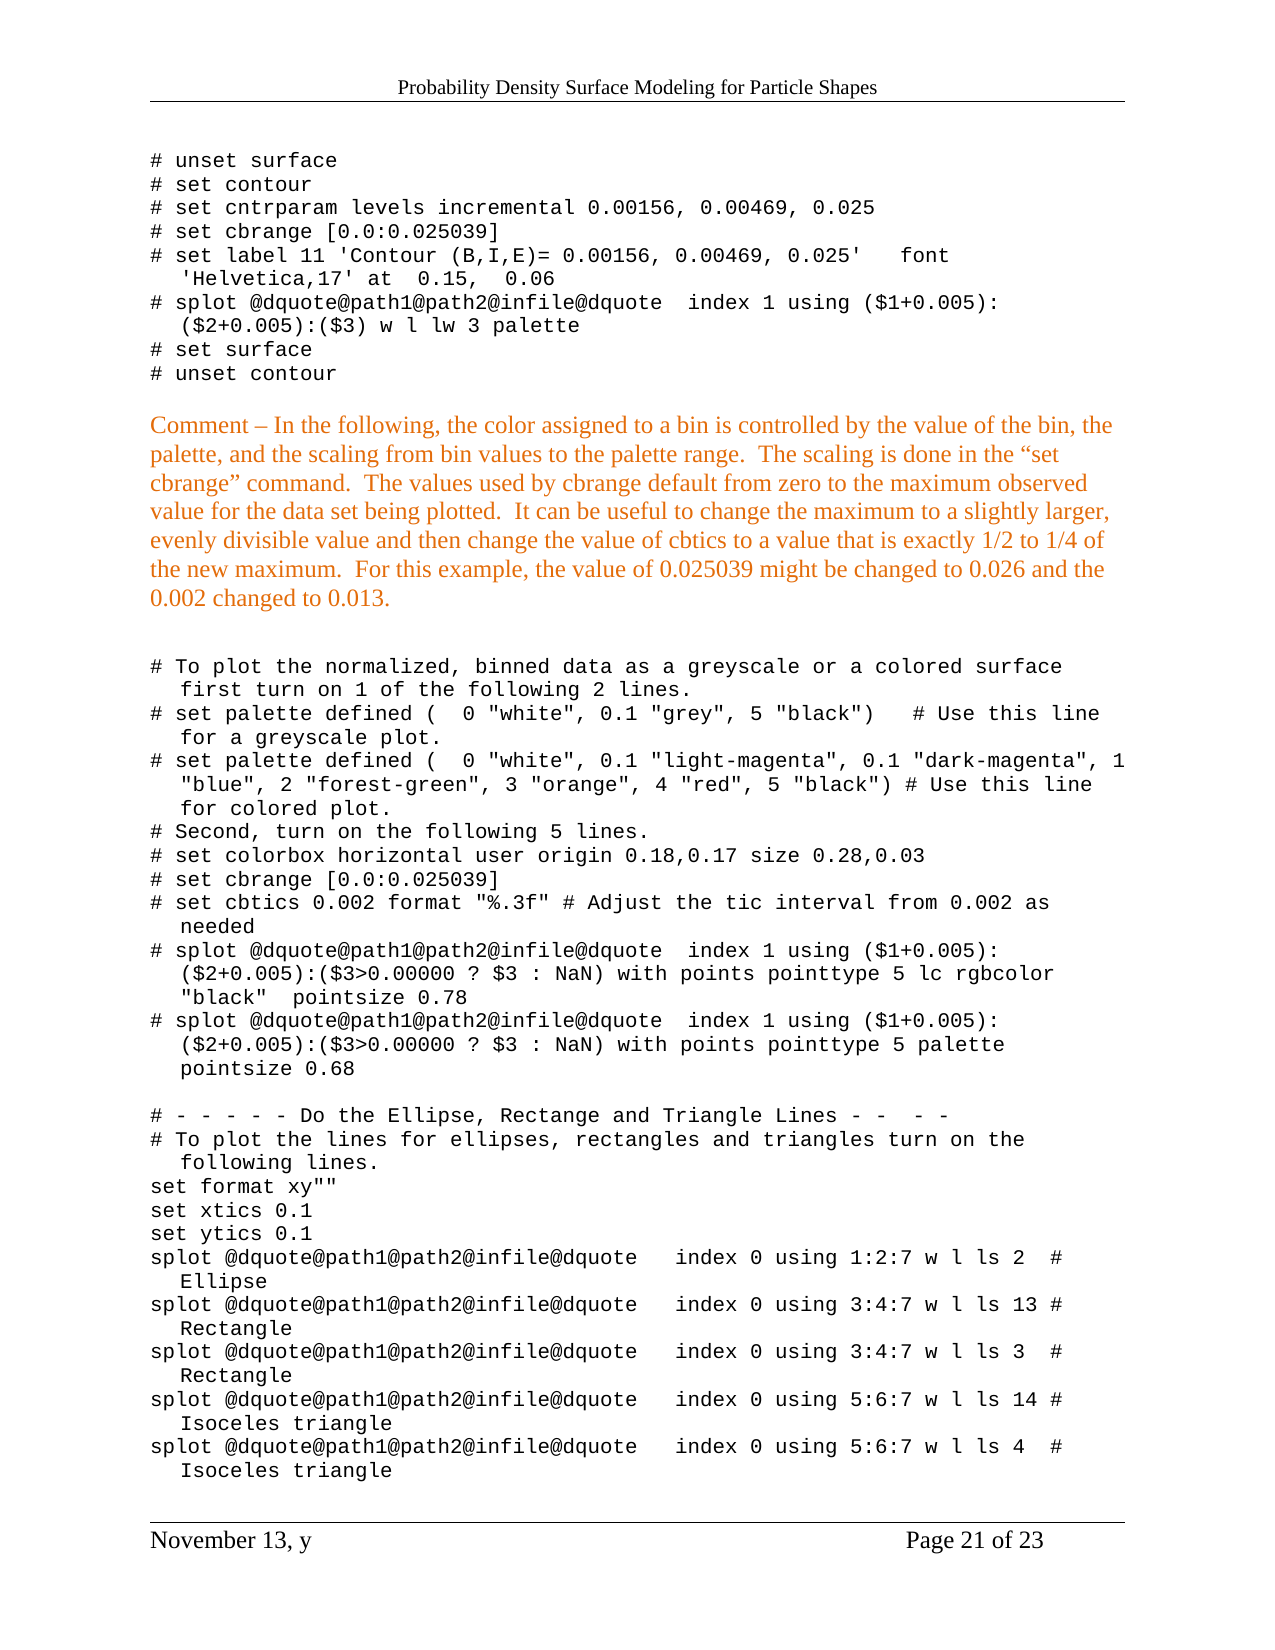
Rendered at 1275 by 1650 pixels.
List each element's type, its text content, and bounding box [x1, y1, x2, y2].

text # - - - - - Do the Ellipse, Rectange and Triangle Lines - - - - [150, 1105, 1125, 1129]
text # set surface [150, 339, 1125, 363]
text # splot @dquote@path1@path2@infile@dquote index 1 using ($1+0.005):($2+0.005):($3) w l lw 3 palette [150, 292, 1125, 339]
text # set contour [150, 174, 1125, 197]
text # To plot the lines for ellipses, rectangles and triangles turn on the following lines. [150, 1129, 1125, 1176]
text # set cbtics 0.002 format "%.3f" # Adjust the tic interval from 0.002 as needed [150, 892, 1125, 939]
text # set palette defined ( 0 "white", 0.1 "grey", 5 "black") # Use this line for a greyscale plot. [150, 703, 1125, 750]
text Comment – In the following, the color assigned to a bin is controlled by the value of the bin, the palette, and the scaling from bin values to the palette range. The scaling is done in the “set cbrange” command. The values used by cbrange default from zero to the maximum observed value for the data set being plotted. It can be useful to change the maximum to a slightly larger, evenly divisible value and then change the value of cbtics to a value that is exactly 1/2 to 1/4 of the new maximum. For this example, the value of 0.025039 might be changed to 0.026 and the 0.002 changed to 0.013. [150, 410, 1125, 611]
text # set cntrparam levels incremental 0.00156, 0.00469, 0.025 [150, 197, 1125, 221]
text splot @dquote@path1@path2@infile@dquote index 0 using 5:6:7 w l ls 14 # Isoceles triangle [150, 1389, 1125, 1436]
text # To plot the normalized, binned data as a greyscale or a colored surface first turn on 1 of the following 2 lines. [150, 656, 1125, 703]
text # splot @dquote@path1@path2@infile@dquote index 1 using ($1+0.005):($2+0.005):($3>0.00000 ? $3 : NaN) with points pointtype 5 lc rgbcolor "black" pointsize 0.78 [150, 939, 1125, 1011]
text splot @dquote@path1@path2@infile@dquote index 0 using 5:6:7 w l ls 4 # Isoceles triangle [150, 1436, 1125, 1483]
text # set cbrange [0.0:0.025039] [150, 221, 1125, 244]
text # unset contour [150, 363, 1125, 386]
text # Second, turn on the following 5 lines. [150, 821, 1125, 845]
text splot @dquote@path1@path2@infile@dquote index 0 using 3:4:7 w l ls 13 # Rectangle [150, 1294, 1125, 1342]
text # set palette defined ( 0 "white", 0.1 "light-magenta", 0.1 "dark-magenta", 1 "blue", 2 "forest-green", 3 "orange", 4 "red", 5 "black") # Use this line for colored plot. [150, 750, 1125, 821]
text # set label 11 'Contour (B,I,E)= 0.00156, 0.00469, 0.025' font 'Helvetica,17' at 0.15, 0.06 [150, 244, 1125, 292]
text splot @dquote@path1@path2@infile@dquote index 0 using 1:2:7 w l ls 2 # Ellipse [150, 1247, 1125, 1294]
text # set colorbox horizontal user origin 0.18,0.17 size 0.28,0.03 [150, 845, 1125, 869]
text # set cbrange [0.0:0.025039] [150, 869, 1125, 892]
text # unset surface [150, 150, 1125, 174]
text set ytics 0.1 [150, 1223, 1125, 1247]
text set format xy"" [150, 1176, 1125, 1200]
text splot @dquote@path1@path2@infile@dquote index 0 using 3:4:7 w l ls 3 # Rectangle [150, 1342, 1125, 1389]
text set xtics 0.1 [150, 1200, 1125, 1223]
text # splot @dquote@path1@path2@infile@dquote index 1 using ($1+0.005):($2+0.005):($3>0.00000 ? $3 : NaN) with points pointtype 5 palette pointsize 0.68 [150, 1011, 1125, 1081]
